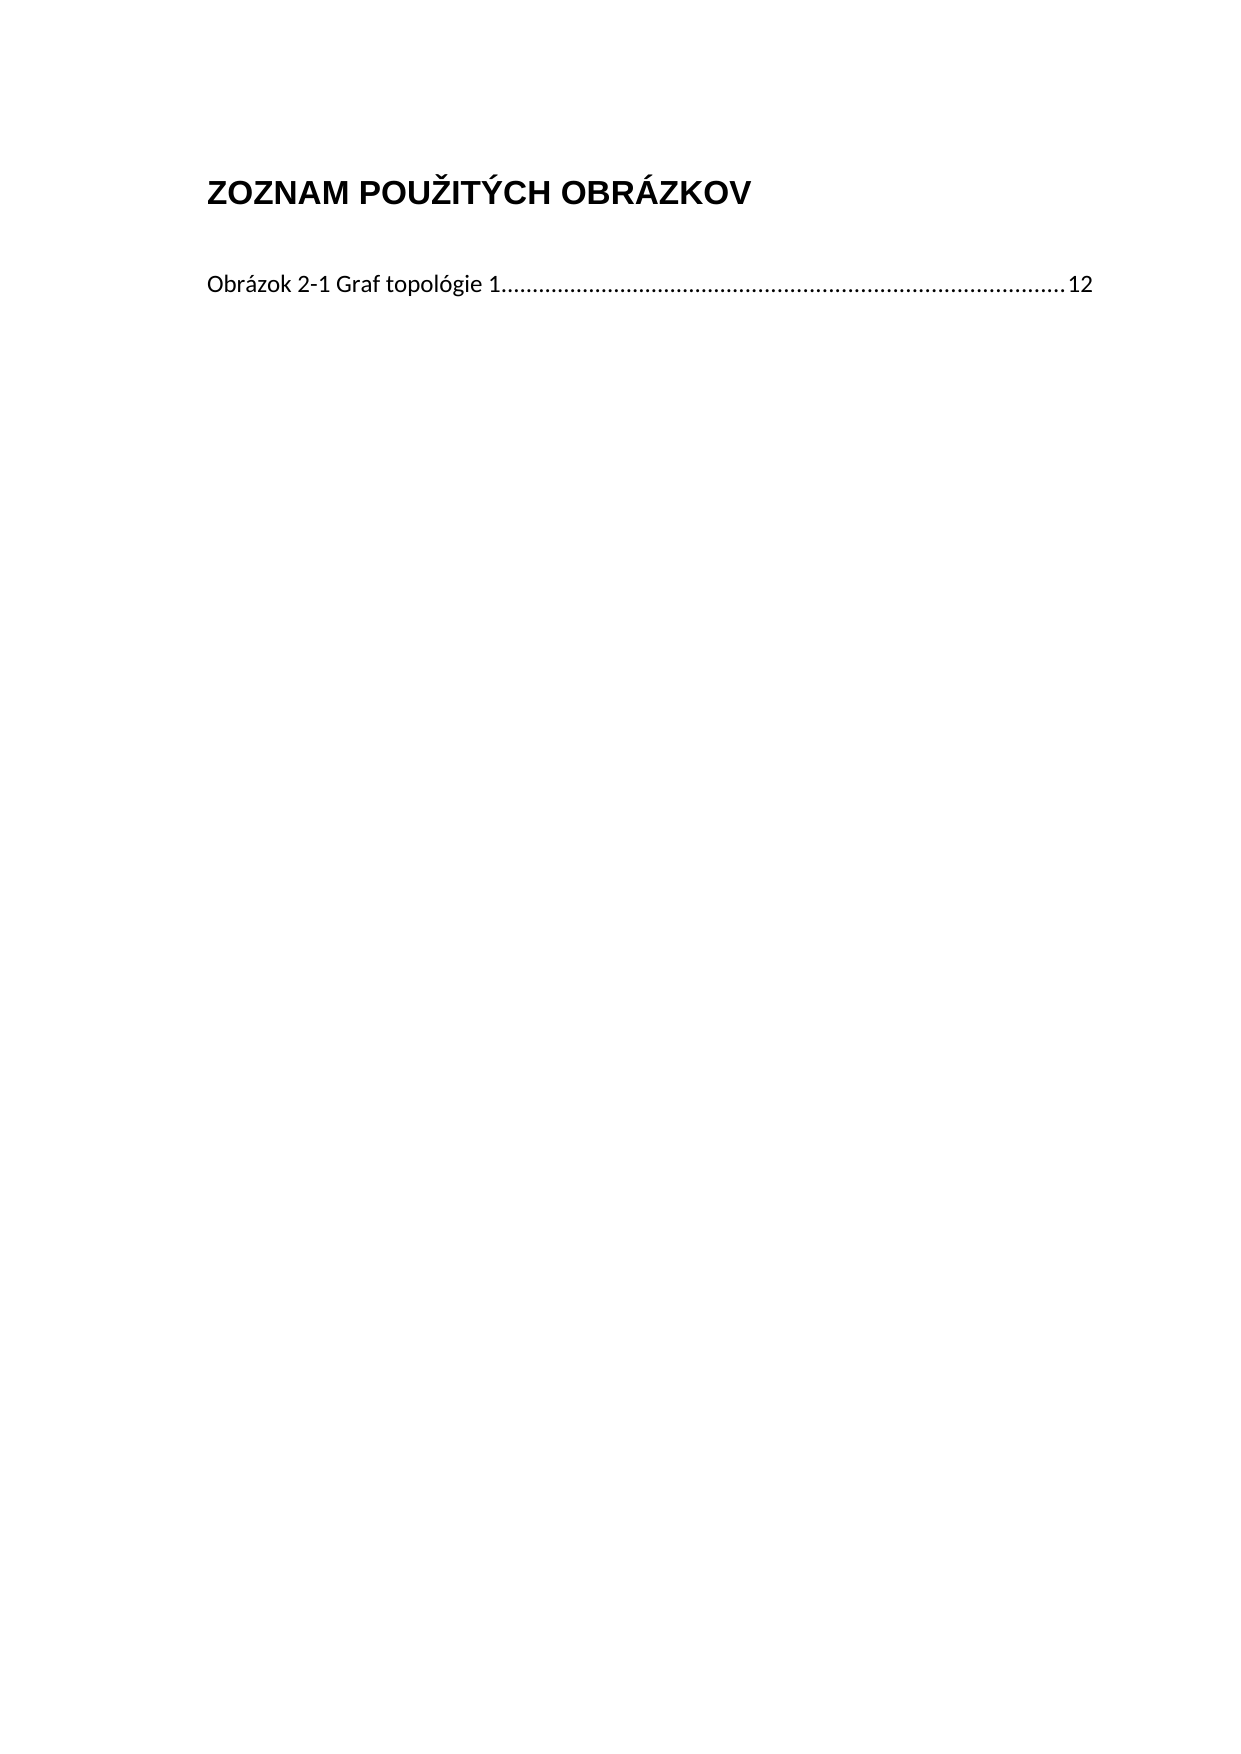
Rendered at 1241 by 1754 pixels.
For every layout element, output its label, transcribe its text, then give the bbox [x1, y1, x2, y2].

text Obrázok 2-1 Graf topológie 1 12 [207, 268, 1033, 298]
text zoznam použitých obrázkov [207, 173, 1092, 211]
